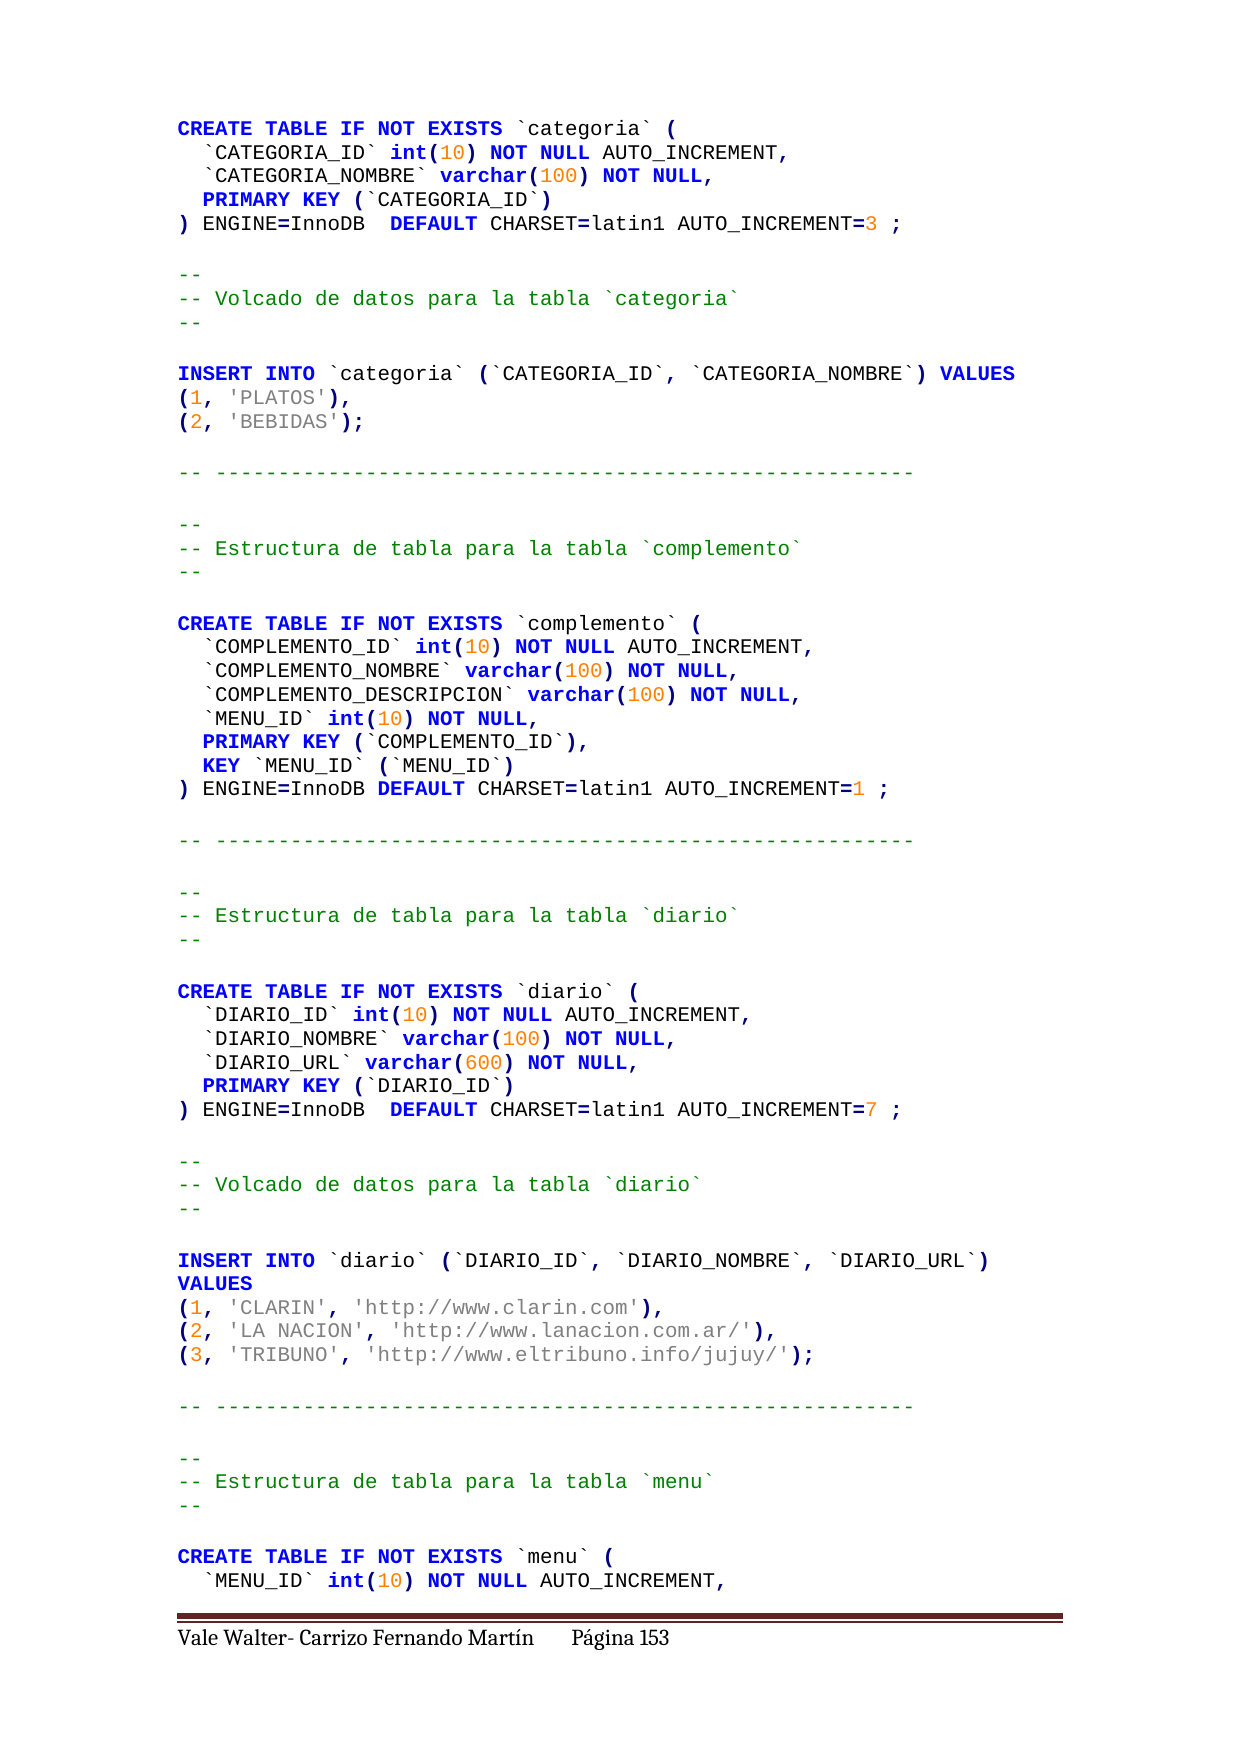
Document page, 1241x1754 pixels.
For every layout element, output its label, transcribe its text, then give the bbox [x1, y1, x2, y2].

text -- [177, 264, 1063, 288]
text -- Estructura de tabla para la tabla `complemento` [177, 538, 1063, 561]
text -- Volcado de datos para la tabla `categoria` [177, 288, 1063, 312]
text ) ENGINE=InnoDB DEFAULT CHARSET=latin1 AUTO_INCREMENT=3 ; [177, 213, 1063, 236]
text -- [177, 1495, 1063, 1518]
text -- [177, 1447, 1063, 1471]
text `DIARIO_NOMBRE` varchar(100) NOT NULL, [177, 1028, 1063, 1052]
text PRIMARY KEY (`COMPLEMENTO_ID`), [177, 731, 1063, 755]
text `CATEGORIA_NOMBRE` varchar(100) NOT NULL, [177, 165, 1063, 189]
text -- Estructura de tabla para la tabla `menu` [177, 1471, 1063, 1495]
text PRIMARY KEY (`DIARIO_ID`) [177, 1075, 1063, 1099]
text -- -------------------------------------------------------- [177, 1396, 1063, 1419]
text ) ENGINE=InnoDB DEFAULT CHARSET=latin1 AUTO_INCREMENT=7 ; [177, 1099, 1063, 1123]
text -- [177, 1198, 1063, 1222]
text -- -------------------------------------------------------- [177, 830, 1063, 854]
text (2, 'BEBIDAS'); [177, 411, 1063, 434]
text CREATE TABLE IF NOT EXISTS `diario` ( [177, 981, 1063, 1004]
text `COMPLEMENTO_DESCRIPCION` varchar(100) NOT NULL, [177, 684, 1063, 707]
text (1, 'CLARIN', 'http://www.clarin.com'), [177, 1297, 1063, 1321]
text -- [177, 1151, 1063, 1174]
text CREATE TABLE IF NOT EXISTS `categoria` ( [177, 118, 1063, 142]
text (3, 'TRIBUNO', 'http://www.eltribuno.info/jujuy/'); [177, 1344, 1063, 1368]
text INSERT INTO `categoria` (`CATEGORIA_ID`, `CATEGORIA_NOMBRE`) VALUES [177, 363, 1063, 387]
text -- -------------------------------------------------------- [177, 462, 1063, 486]
text `DIARIO_URL` varchar(600) NOT NULL, [177, 1052, 1063, 1075]
text -- Volcado de datos para la tabla `diario` [177, 1174, 1063, 1198]
text (1, 'PLATOS'), [177, 387, 1063, 411]
text KEY `MENU_ID` (`MENU_ID`) [177, 755, 1063, 778]
text `MENU_ID` int(10) NOT NULL AUTO_INCREMENT, [177, 1570, 1063, 1594]
text CREATE TABLE IF NOT EXISTS `menu` ( [177, 1546, 1063, 1570]
text CREATE TABLE IF NOT EXISTS `complemento` ( [177, 613, 1063, 637]
text -- [177, 312, 1063, 335]
text -- [177, 561, 1063, 585]
text -- [177, 514, 1063, 538]
text ) ENGINE=InnoDB DEFAULT CHARSET=latin1 AUTO_INCREMENT=1 ; [177, 778, 1063, 802]
text -- Estructura de tabla para la tabla `diario` [177, 905, 1063, 929]
text -- [177, 929, 1063, 953]
text `DIARIO_ID` int(10) NOT NULL AUTO_INCREMENT, [177, 1004, 1063, 1028]
text `MENU_ID` int(10) NOT NULL, [177, 707, 1063, 731]
text `CATEGORIA_ID` int(10) NOT NULL AUTO_INCREMENT, [177, 142, 1063, 165]
text INSERT INTO `diario` (`DIARIO_ID`, `DIARIO_NOMBRE`, `DIARIO_URL`) VALUES [177, 1249, 1063, 1297]
text `COMPLEMENTO_ID` int(10) NOT NULL AUTO_INCREMENT, [177, 637, 1063, 660]
text -- [177, 882, 1063, 905]
text `COMPLEMENTO_NOMBRE` varchar(100) NOT NULL, [177, 660, 1063, 684]
text (2, 'LA NACION', 'http://www.lanacion.com.ar/'), [177, 1321, 1063, 1344]
text PRIMARY KEY (`CATEGORIA_ID`) [177, 189, 1063, 213]
